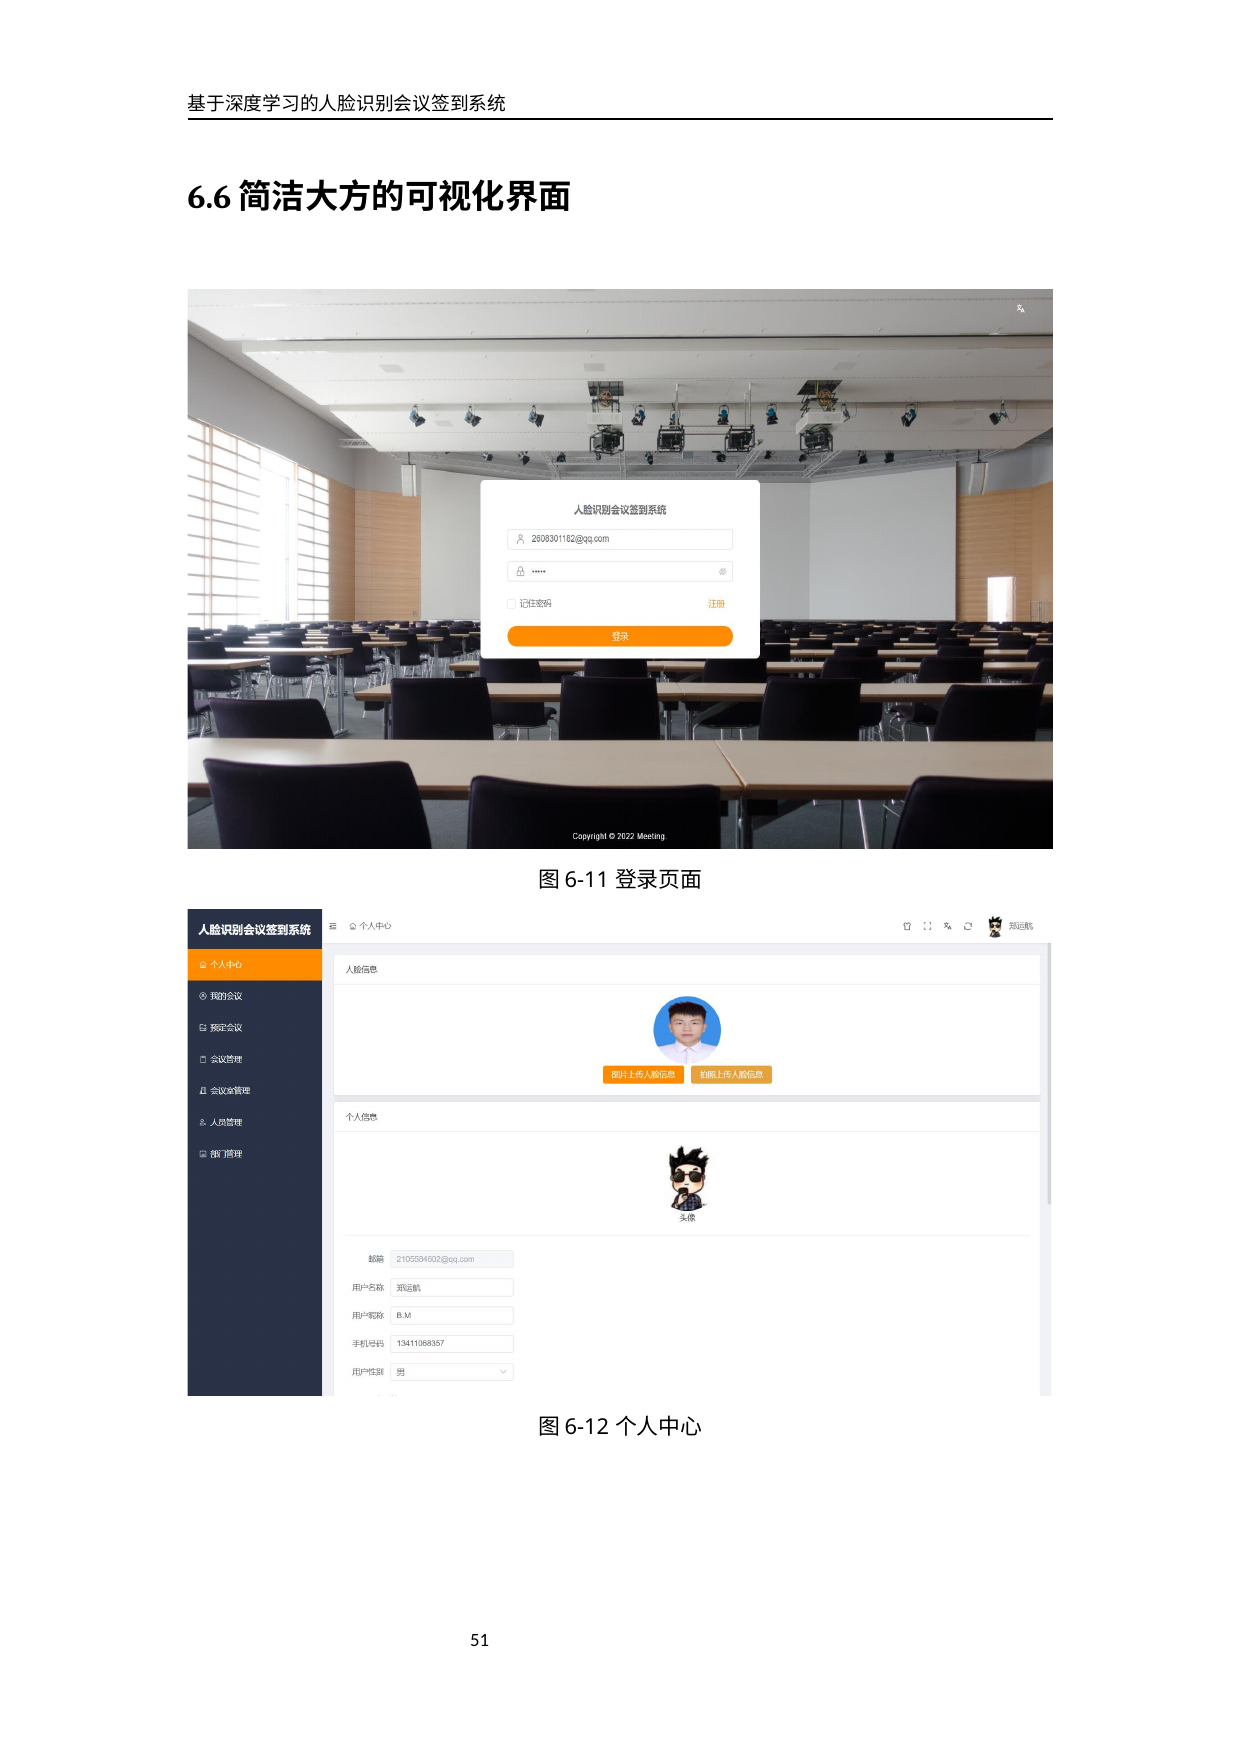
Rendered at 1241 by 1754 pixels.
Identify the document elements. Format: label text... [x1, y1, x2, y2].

text 图6-12 个人中心 [187, 1409, 1053, 1441]
picture [187, 289, 1053, 849]
subtitle 6.6 简洁大方的可视化界面 [187, 162, 1053, 227]
picture [187, 909, 1052, 1396]
text 图6-11 登录页面 [187, 862, 1053, 894]
